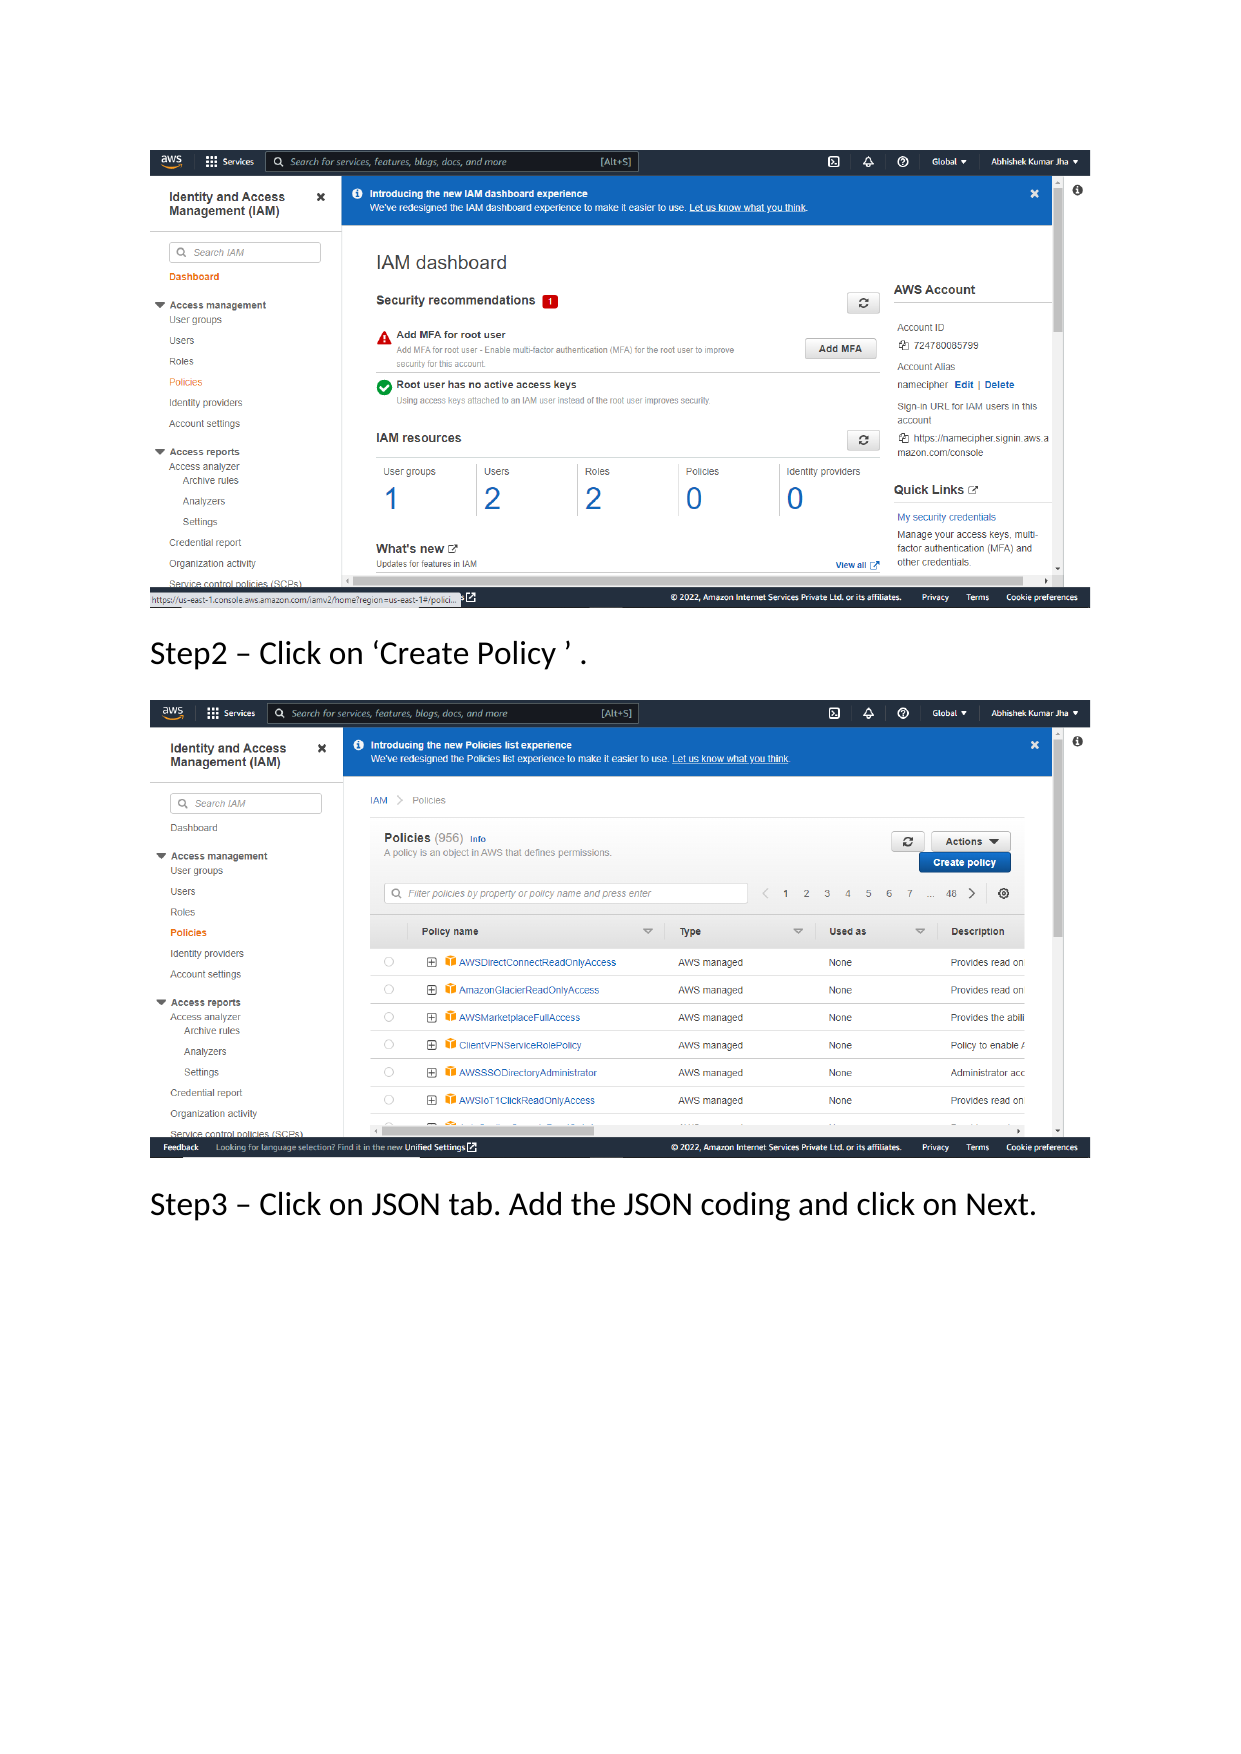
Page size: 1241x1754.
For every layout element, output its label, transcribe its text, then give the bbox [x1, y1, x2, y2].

text Step3 – Click on JSON tab. Add the JSON coding and click on Next. [150, 1183, 1090, 1224]
text Step2 – Click on ‘Create Policy ’ . [150, 632, 1090, 673]
picture [150, 700, 1091, 1158]
picture [150, 150, 1091, 608]
